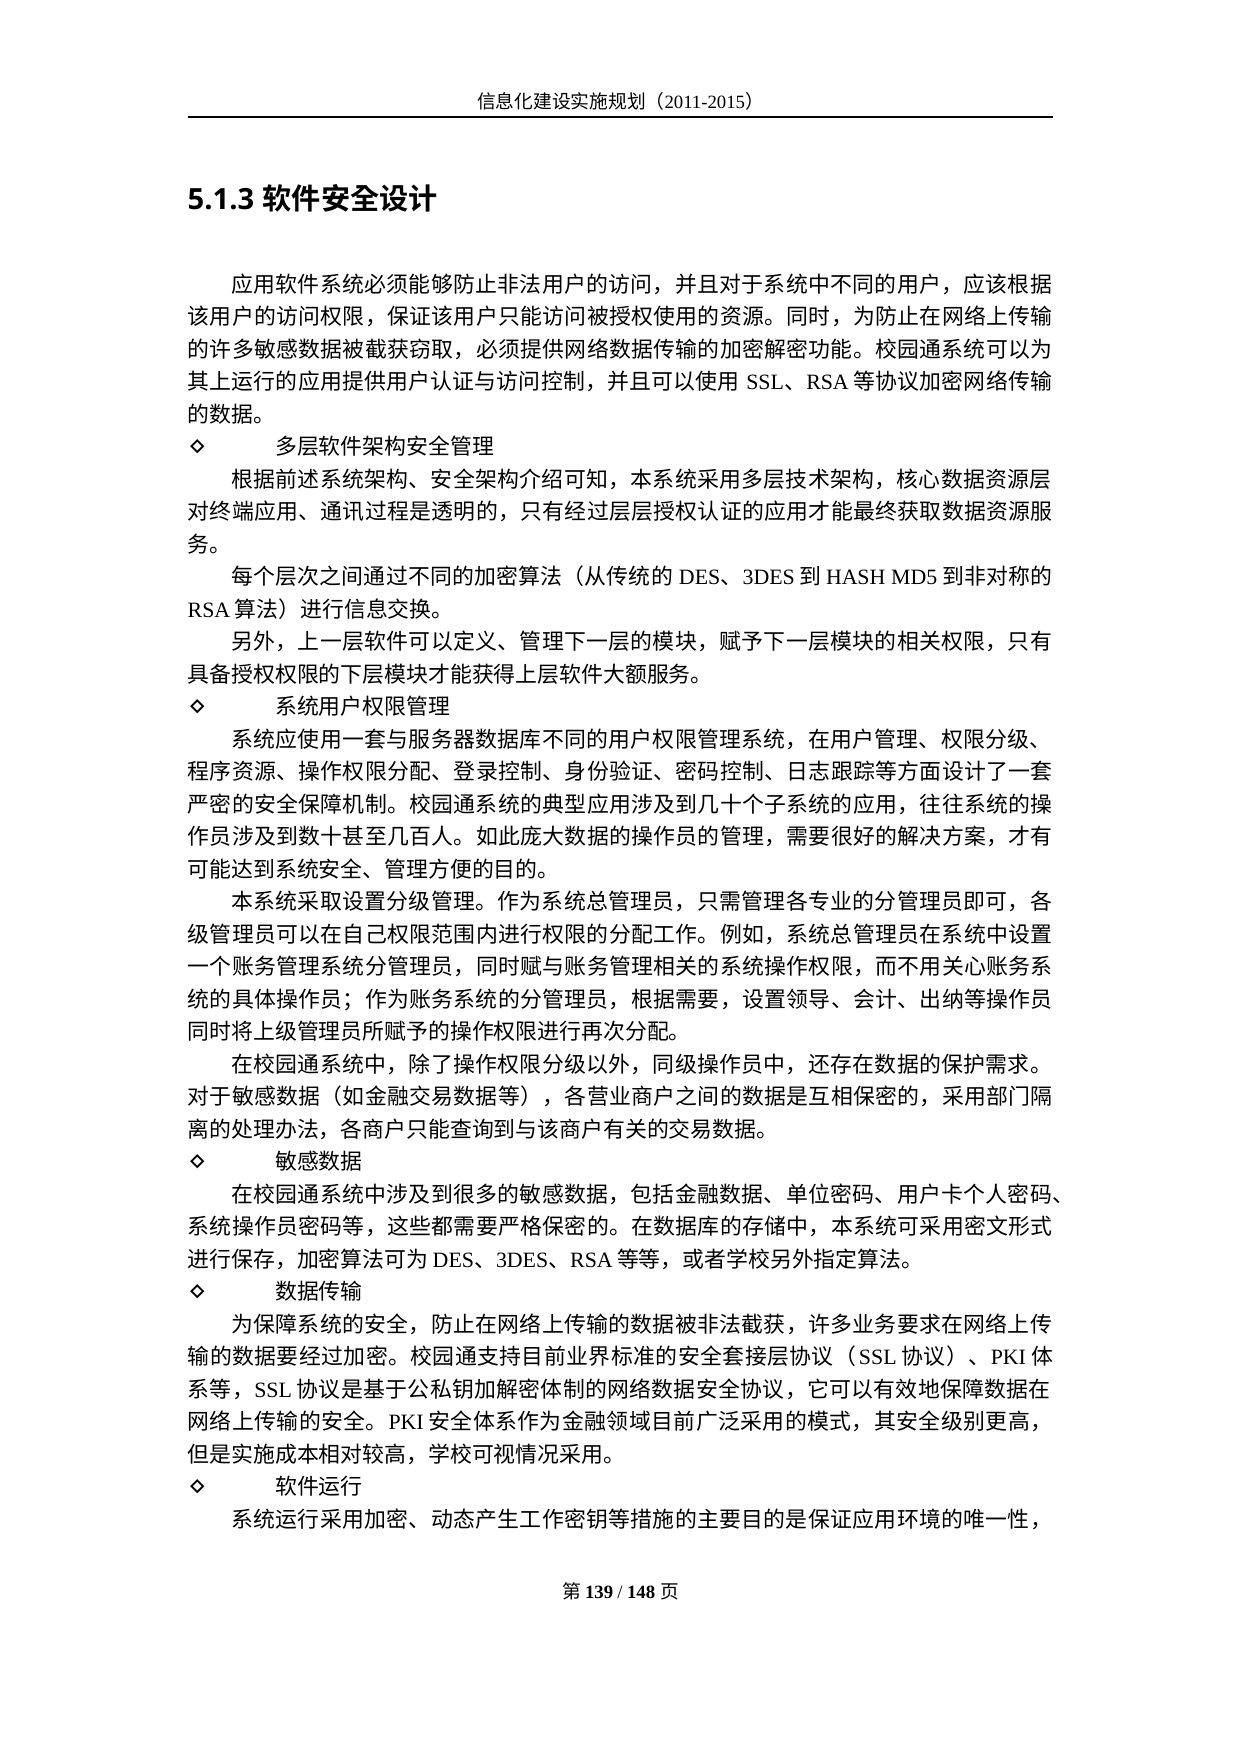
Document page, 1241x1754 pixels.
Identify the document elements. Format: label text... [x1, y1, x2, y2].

text 另外，上一层软件可以定义、管理下一层的模块，赋予下一层模块的相关权限，只有具备授权权限的下层模块才能获得上层软件大额服务。 [187, 624, 1053, 689]
text 在校园通系统中涉及到很多的敏感数据，包括金融数据、单位密码、用户卡个人密码、系统操作员密码等，这些都需要严格保密的。在数据库的存储中，本系统可采用密文形式进行保存，加密算法可为DES、3DES、RSA等等，或者学校另外指定算法。 [187, 1176, 1053, 1274]
list 数据传输 [187, 1274, 1053, 1306]
text 本系统采取设置分级管理。作为系统总管理员，只需管理各专业的分管理员即可，各级管理员可以在自己权限范围内进行权限的分配工作。例如，系统总管理员在系统中设置一个账务管理系统分管理员，同时赋与账务管理相关的系统操作权限，而不用关心账务系统的具体操作员；作为账务系统的分管理员，根据需要，设置领导、会计、出纳等操作员，同时将上级管理员所赋予的操作权限进行再次分配。 [187, 884, 1053, 1046]
text 系统应使用一套与服务器数据库不同的用户权限管理系统，在用户管理、权限分级、程序资源、操作权限分配、登录控制、身份验证、密码控制、日志跟踪等方面设计了一套严密的安全保障机制。校园通系统的典型应用涉及到几十个子系统的应用，往往系统的操作员涉及到数十甚至几百人。如此庞大数据的操作员的管理，需要很好的解决方案，才有可能达到系统安全、管理方便的目的。 [187, 721, 1053, 884]
list 软件运行 [187, 1469, 1053, 1501]
list 多层软件架构安全管理 [187, 429, 1053, 461]
text 应用软件系统必须能够防止非法用户的访问，并且对于系统中不同的用户，应该根据该用户的访问权限，保证该用户只能访问被授权使用的资源。同时，为防止在网络上传输的许多敏感数据被截获窃取，必须提供网络数据传输的加密解密功能。校园通系统可以为其上运行的应用提供用户认证与访问控制，并且可以使用SSL、RSA等协议加密网络传输的数据。 [187, 266, 1053, 429]
text 为保障系统的安全，防止在网络上传输的数据被非法截获，许多业务要求在网络上传输的数据要经过加密。校园通支持目前业界标准的安全套接层协议（SSL协议）、PKI体系等，SSL协议是基于公私钥加解密体制的网络数据安全协议，它可以有效地保障数据在网络上传输的安全。PKI安全体系作为金融领域目前广泛采用的模式，其安全级别更高，但是实施成本相对较高，学校可视情况采用。 [187, 1306, 1053, 1469]
text 根据前述系统架构、安全架构介绍可知，本系统采用多层技术架构，核心数据资源层对终端应用、通讯过程是透明的，只有经过层层授权认证的应用才能最终获取数据资源服务。 [187, 461, 1053, 559]
subtitle 软件安全设计 [187, 165, 1053, 230]
list 敏感数据 [187, 1144, 1053, 1176]
text 在校园通系统中，除了操作权限分级以外，同级操作员中，还存在数据的保护需求。对于敏感数据（如金融交易数据等），各营业商户之间的数据是互相保密的，采用部门隔离的处理办法，各商户只能查询到与该商户有关的交易数据。 [187, 1046, 1053, 1144]
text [187, 1501, 1053, 1534]
list 系统用户权限管理 [187, 689, 1053, 721]
text 每个层次之间通过不同的加密算法（从传统的DES、3DES到HASH MD5到非对称的RSA算法）进行信息交换。 [187, 559, 1053, 624]
